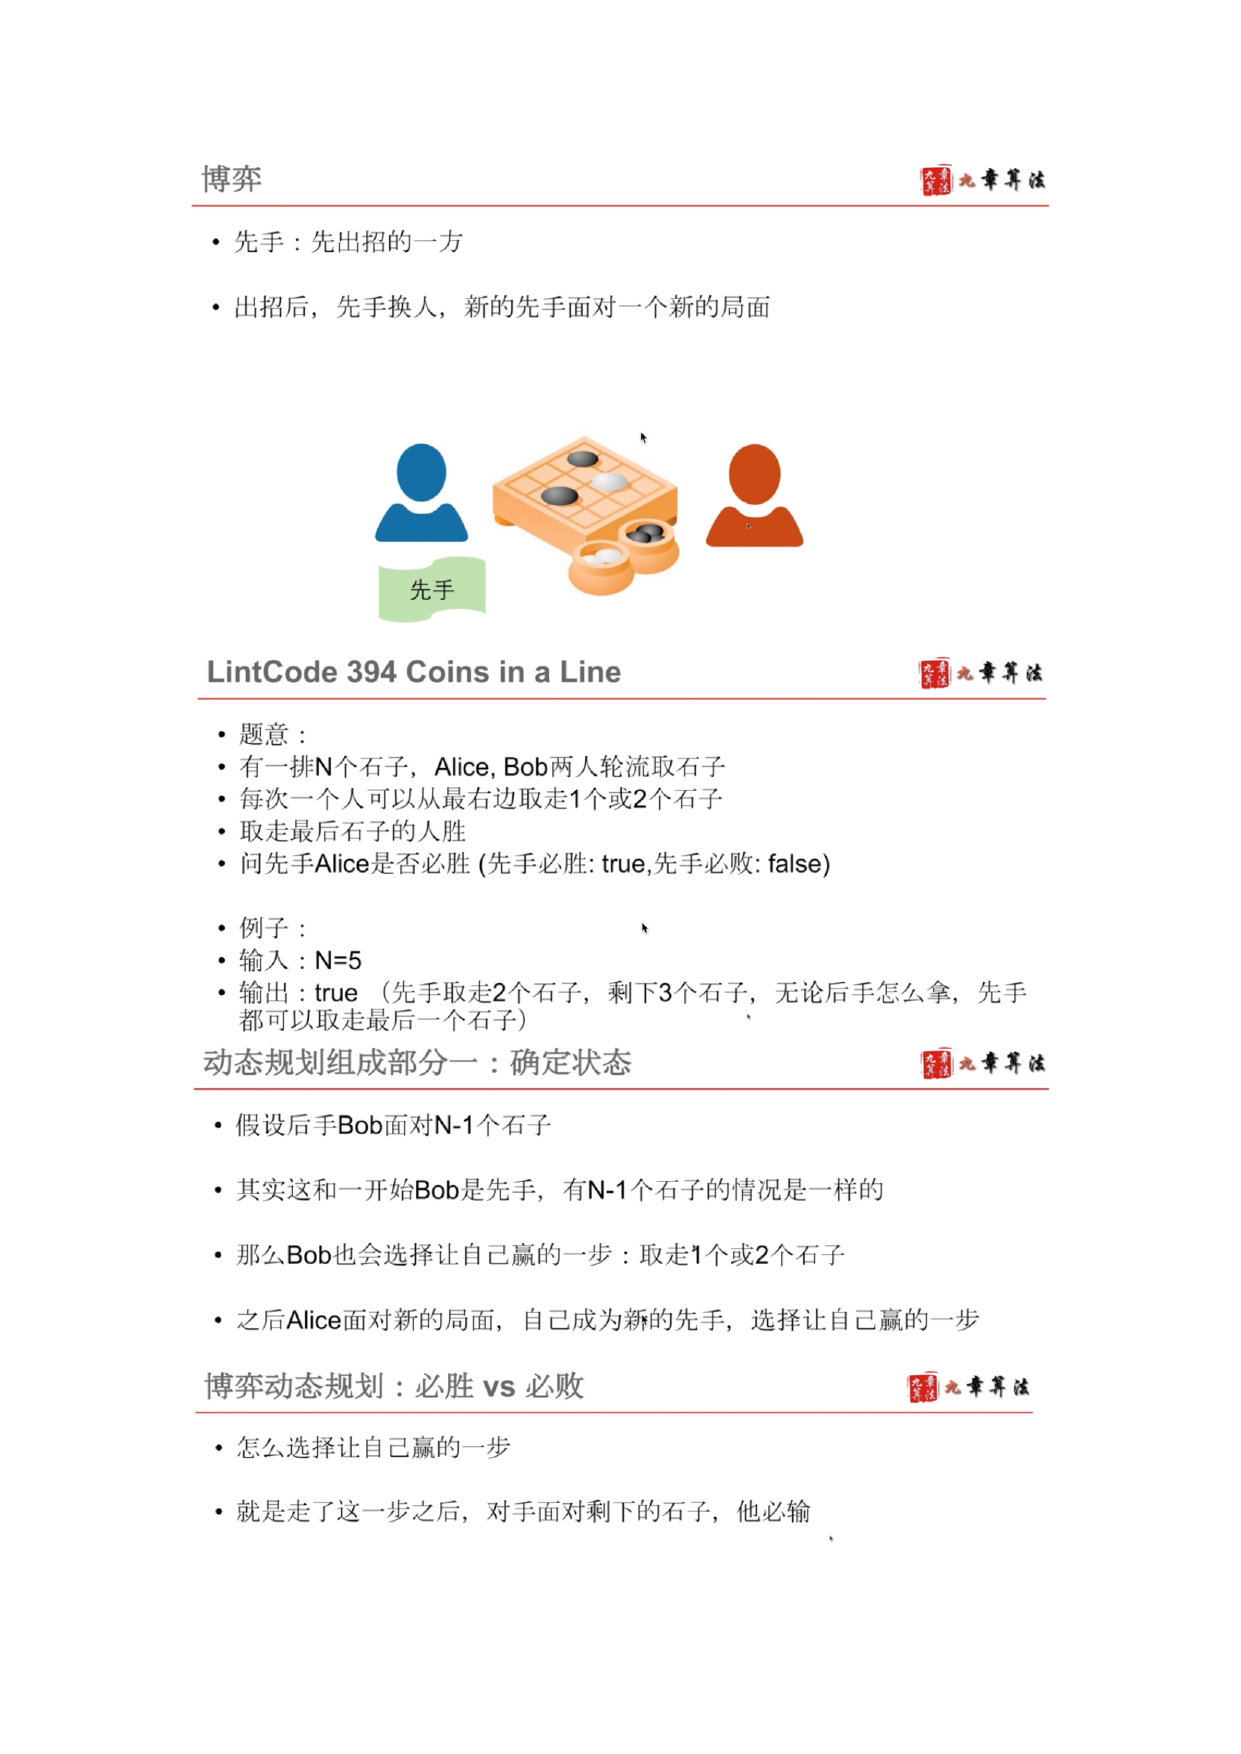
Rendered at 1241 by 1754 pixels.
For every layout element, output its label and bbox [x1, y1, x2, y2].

picture [187, 649, 1053, 1349]
picture [187, 162, 1053, 624]
picture [187, 1364, 1053, 1548]
